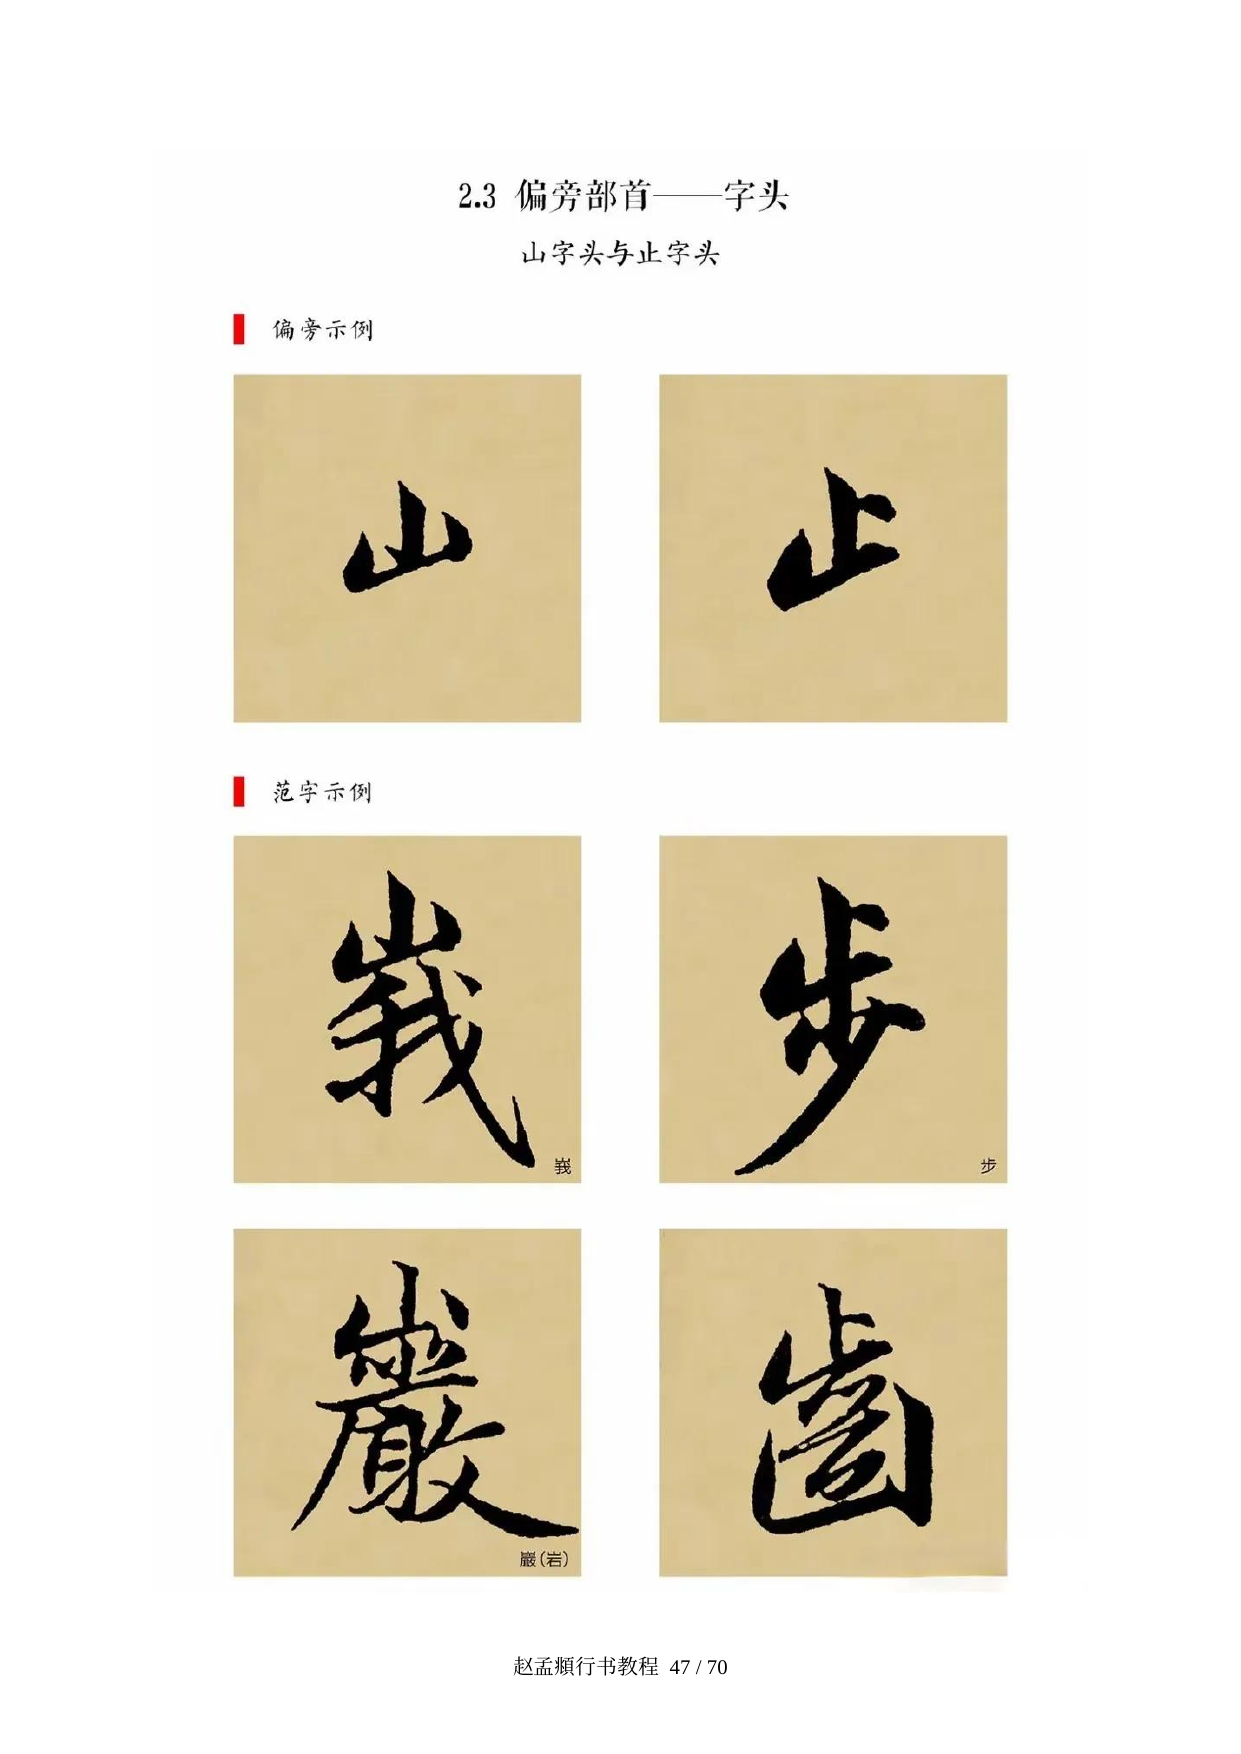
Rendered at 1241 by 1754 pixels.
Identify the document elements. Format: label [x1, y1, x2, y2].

picture [151, 150, 1089, 1593]
